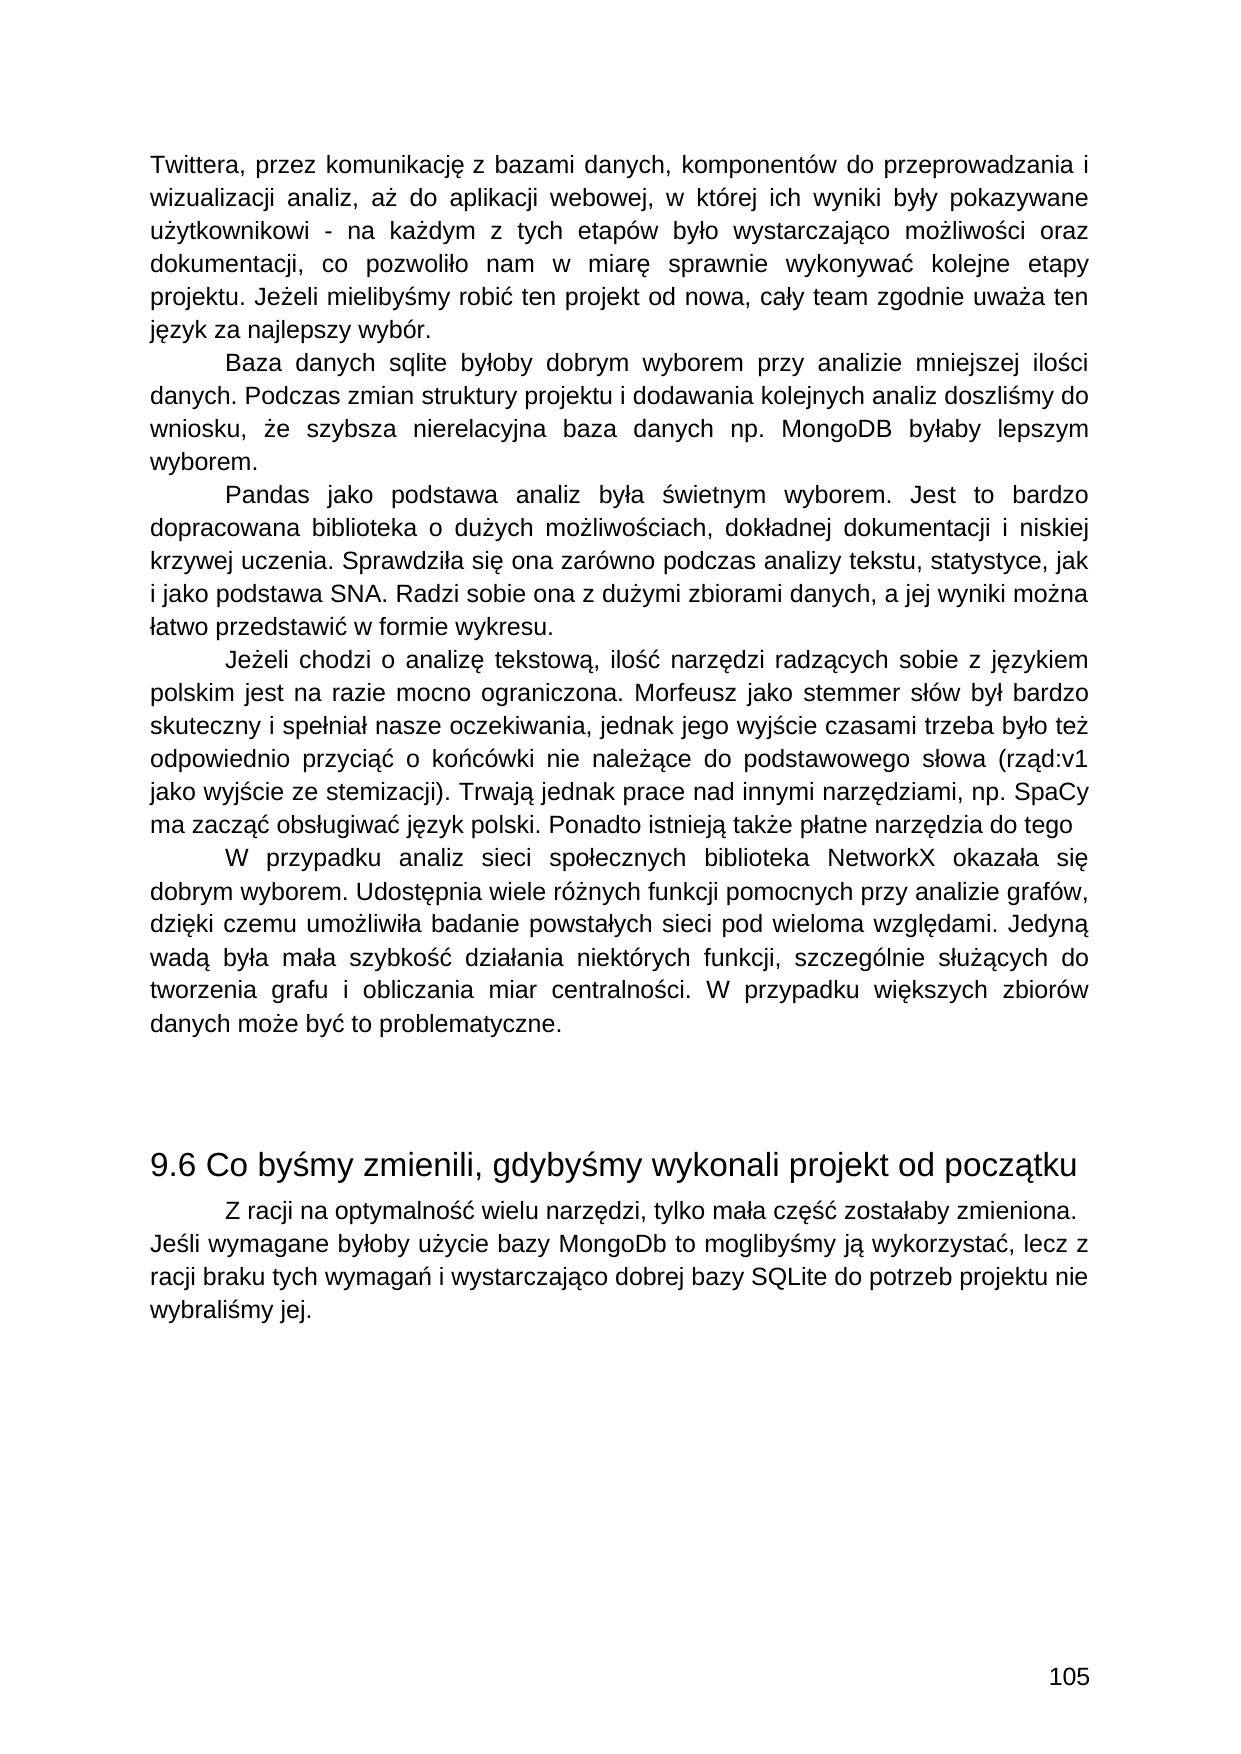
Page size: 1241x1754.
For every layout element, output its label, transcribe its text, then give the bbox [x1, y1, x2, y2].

text Pandas jako podstawa analiz była świetnym wyborem. Jest to bardzo dopracowana biblioteka o dużych możliwościach, dokładnej dokumentacji i niskiej krzywej uczenia. Sprawdziła się ona zarówno podczas analizy tekstu, statystyce, jak i jako podstawa SNA. Radzi sobie ona z dużymi zbiorami danych, a jej wyniki można łatwo przedstawić w formie wykresu. [150, 480, 1090, 641]
text W przypadku analiz sieci społecznych biblioteka NetworkX okazała się dobrym wyborem. Udostępnia wiele różnych funkcji pomocnych przy analizie grafów, dzięki czemu umożliwiła badanie powstałych sieci pod wieloma względami. Jedyną wadą była mała szybkość działania niektórych funkcji, szczególnie służących do tworzenia grafu i obliczania miar centralności. W przypadku większych zbiorów danych może być to problematyczne. [150, 843, 1090, 1037]
text Jeżeli chodzi o analizę tekstową, ilość narzędzi radzących sobie z językiem polskim jest na razie mocno ograniczona. Morfeusz jako stemmer słów był bardzo skuteczny i spełniał nasze oczekiwania, jednak jego wyjście czasami trzeba było też odpowiednio przyciąć o końcówki nie należące do podstawowego słowa (rząd:v1 jako wyjście ze stemizacji). Trwają jednak prace nad innymi narzędziami, np. SpaCy ma zacząć obsługiwać język polski. Ponadto istnieją także płatne narzędzia do tego [150, 645, 1090, 839]
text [150, 150, 1090, 344]
subtitle 9.6 Co byśmy zmienili, gdybyśmy wykonali projekt od początku [150, 1145, 1090, 1183]
text Baza danych sqlite byłoby dobrym wyborem przy analizie mniejszej ilości danych. Podczas zmian struktury projektu i dodawania kolejnych analiz doszliśmy do wniosku, że szybsza nierelacyjna baza danych np. MongoDB byłaby lepszym wyborem. [150, 348, 1090, 476]
text Jeśli wymagane byłoby użycie bazy MongoDb to moglibyśmy ją wykorzystać, lecz z racji braku tych wymagań i wystarczająco dobrej bazy SQLite do potrzeb projektu nie wybraliśmy jej. [150, 1229, 1090, 1324]
text Z racji na optymalność wielu narzędzi, tylko mała część zostałaby zmieniona. [150, 1196, 1090, 1225]
